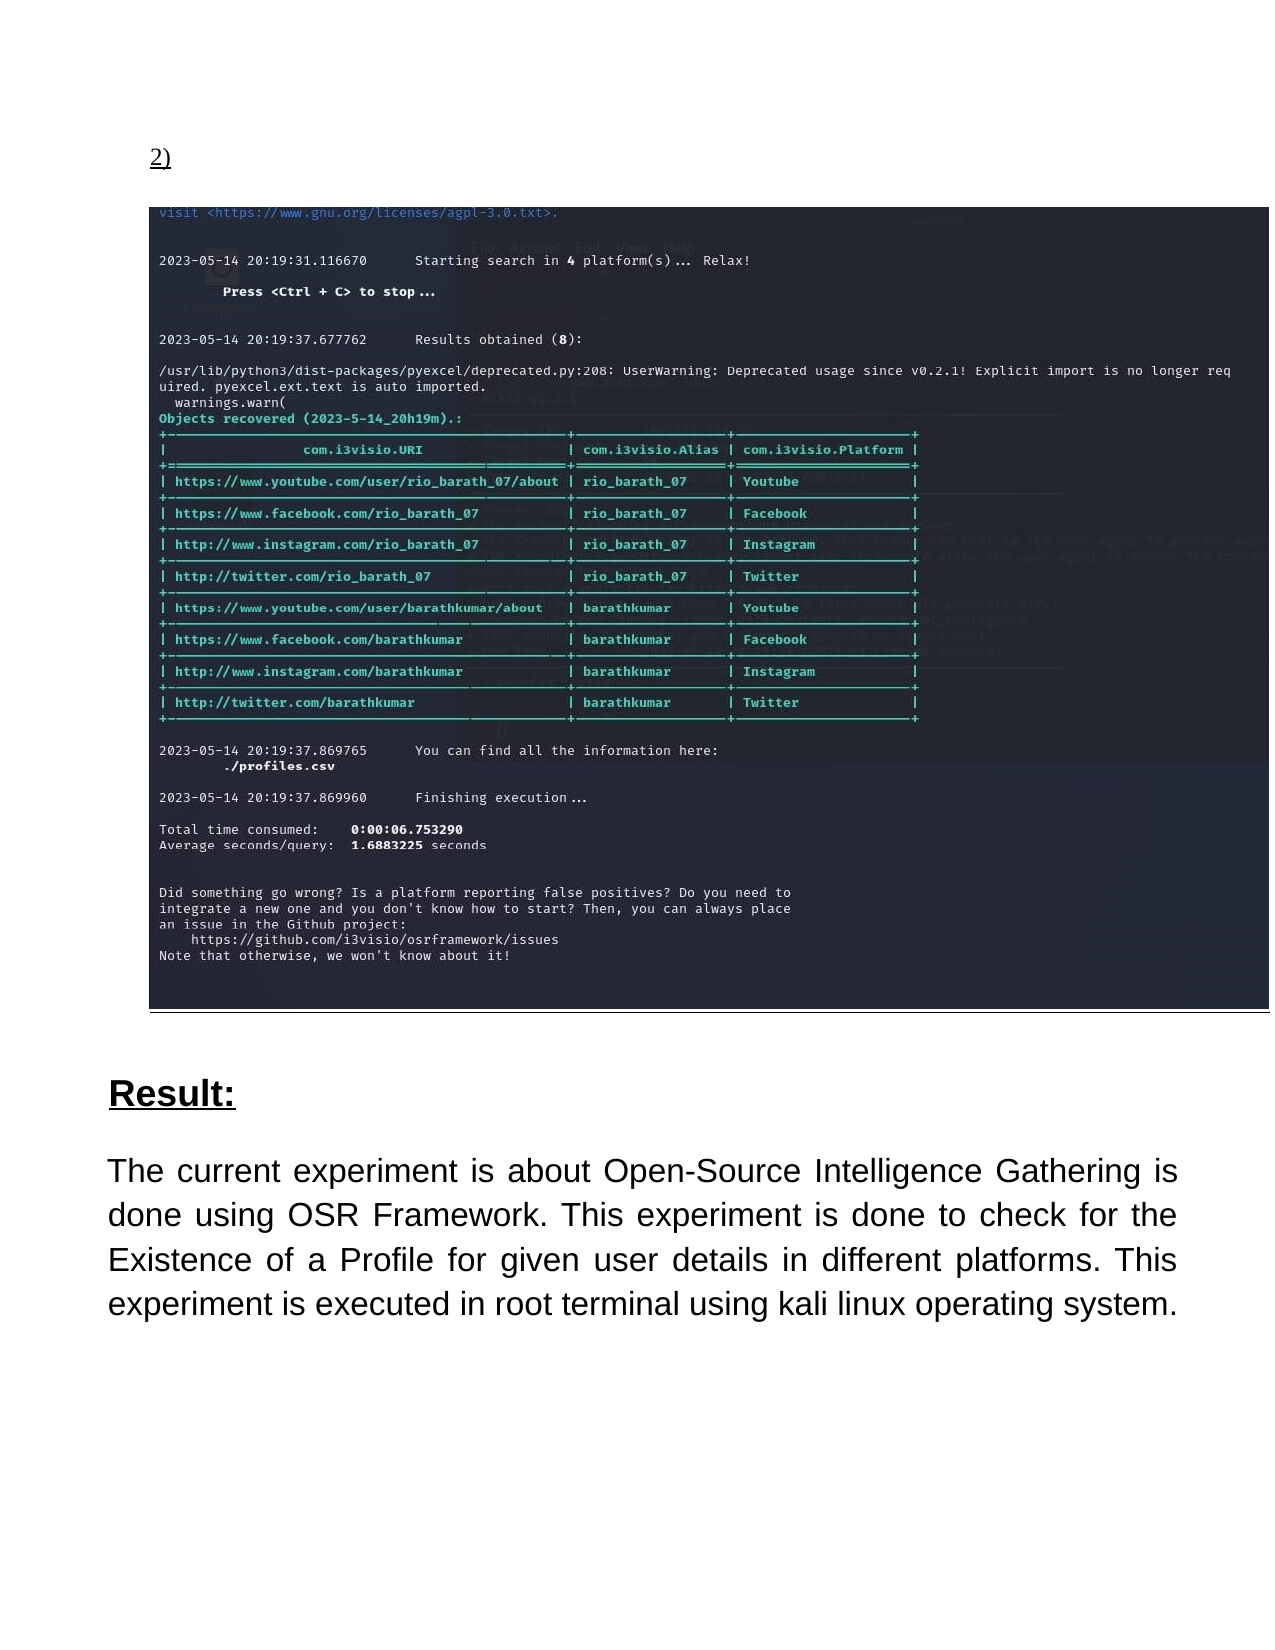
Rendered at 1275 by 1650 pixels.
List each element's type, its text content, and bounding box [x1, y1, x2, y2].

picture [149, 207, 1269, 1009]
subtitle 2) [150, 142, 1266, 171]
